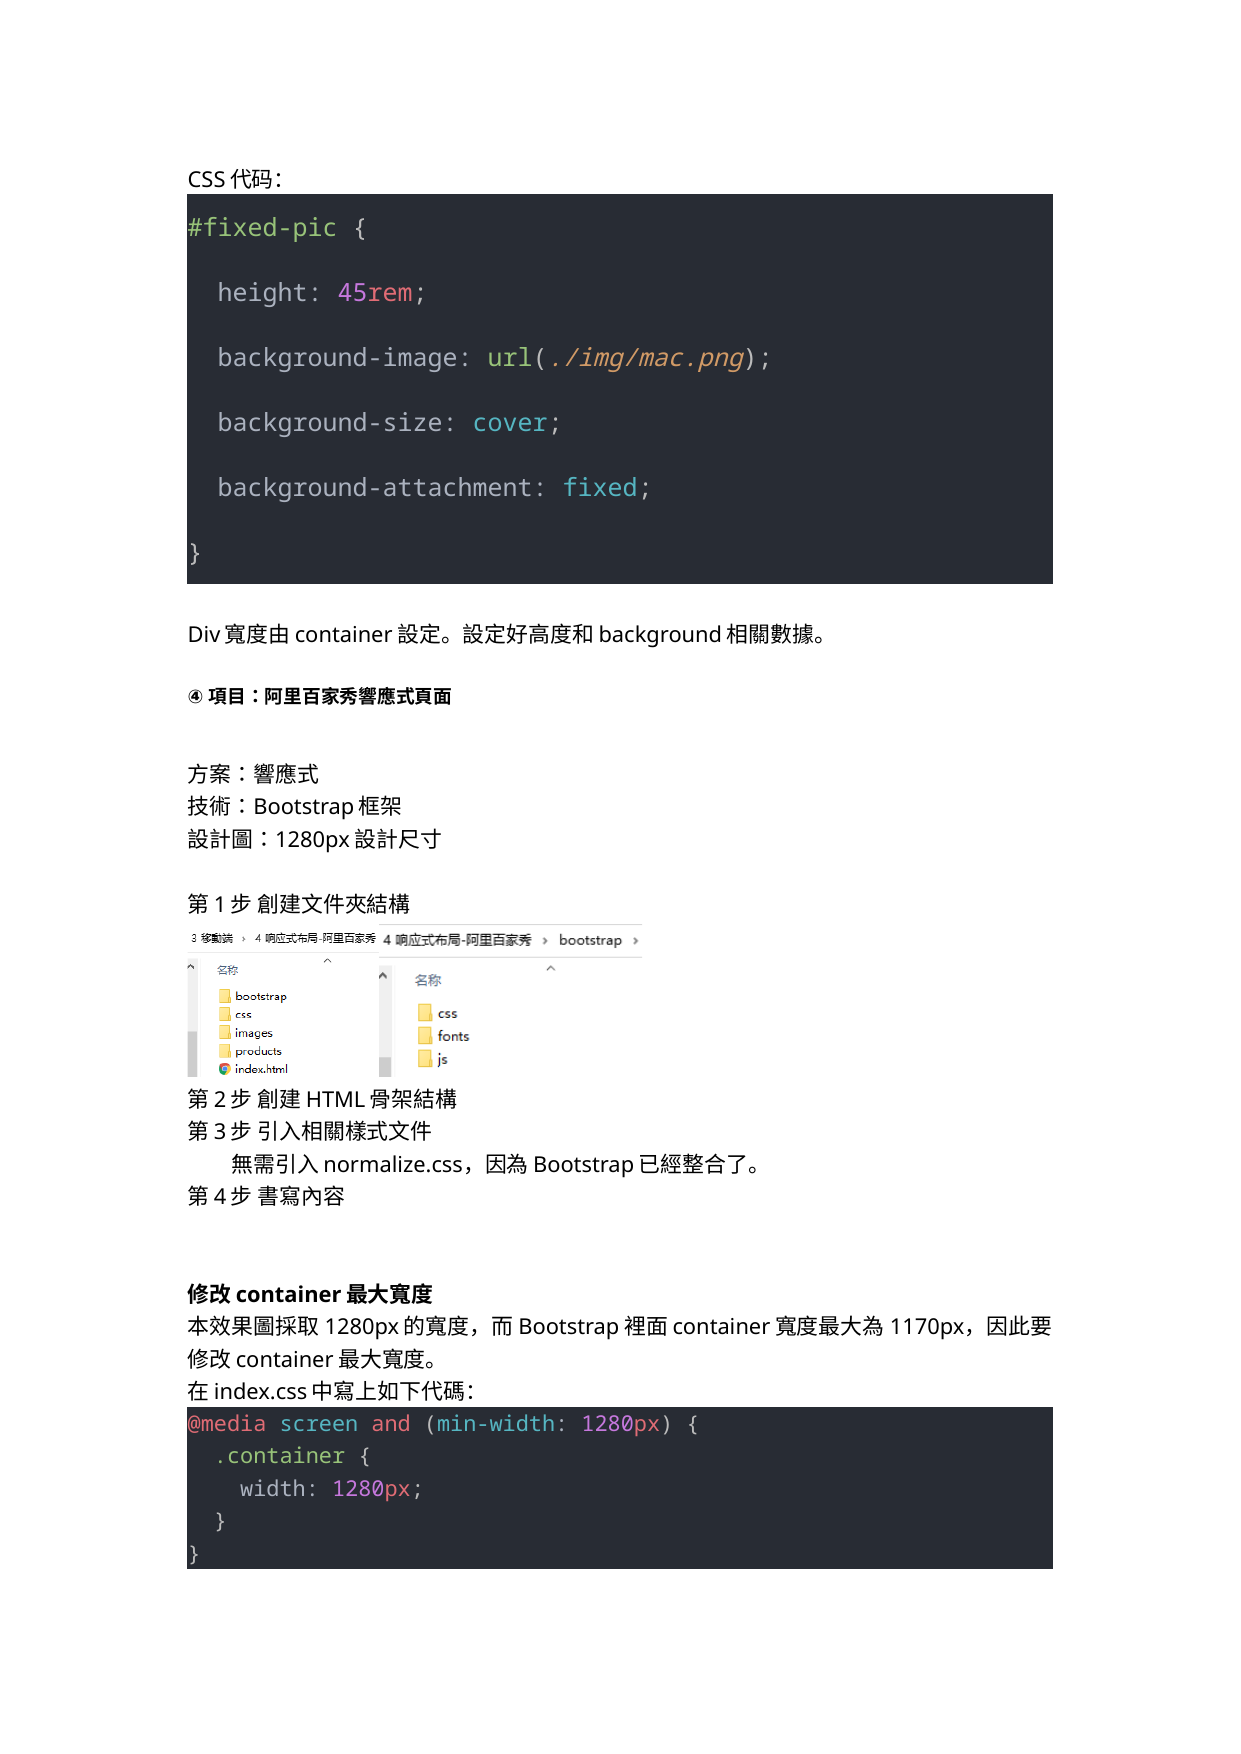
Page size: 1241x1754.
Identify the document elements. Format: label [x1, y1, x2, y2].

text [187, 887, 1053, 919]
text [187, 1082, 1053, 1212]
picture [187, 924, 643, 1077]
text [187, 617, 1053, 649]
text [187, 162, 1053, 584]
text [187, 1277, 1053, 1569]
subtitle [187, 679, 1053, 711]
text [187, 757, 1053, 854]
